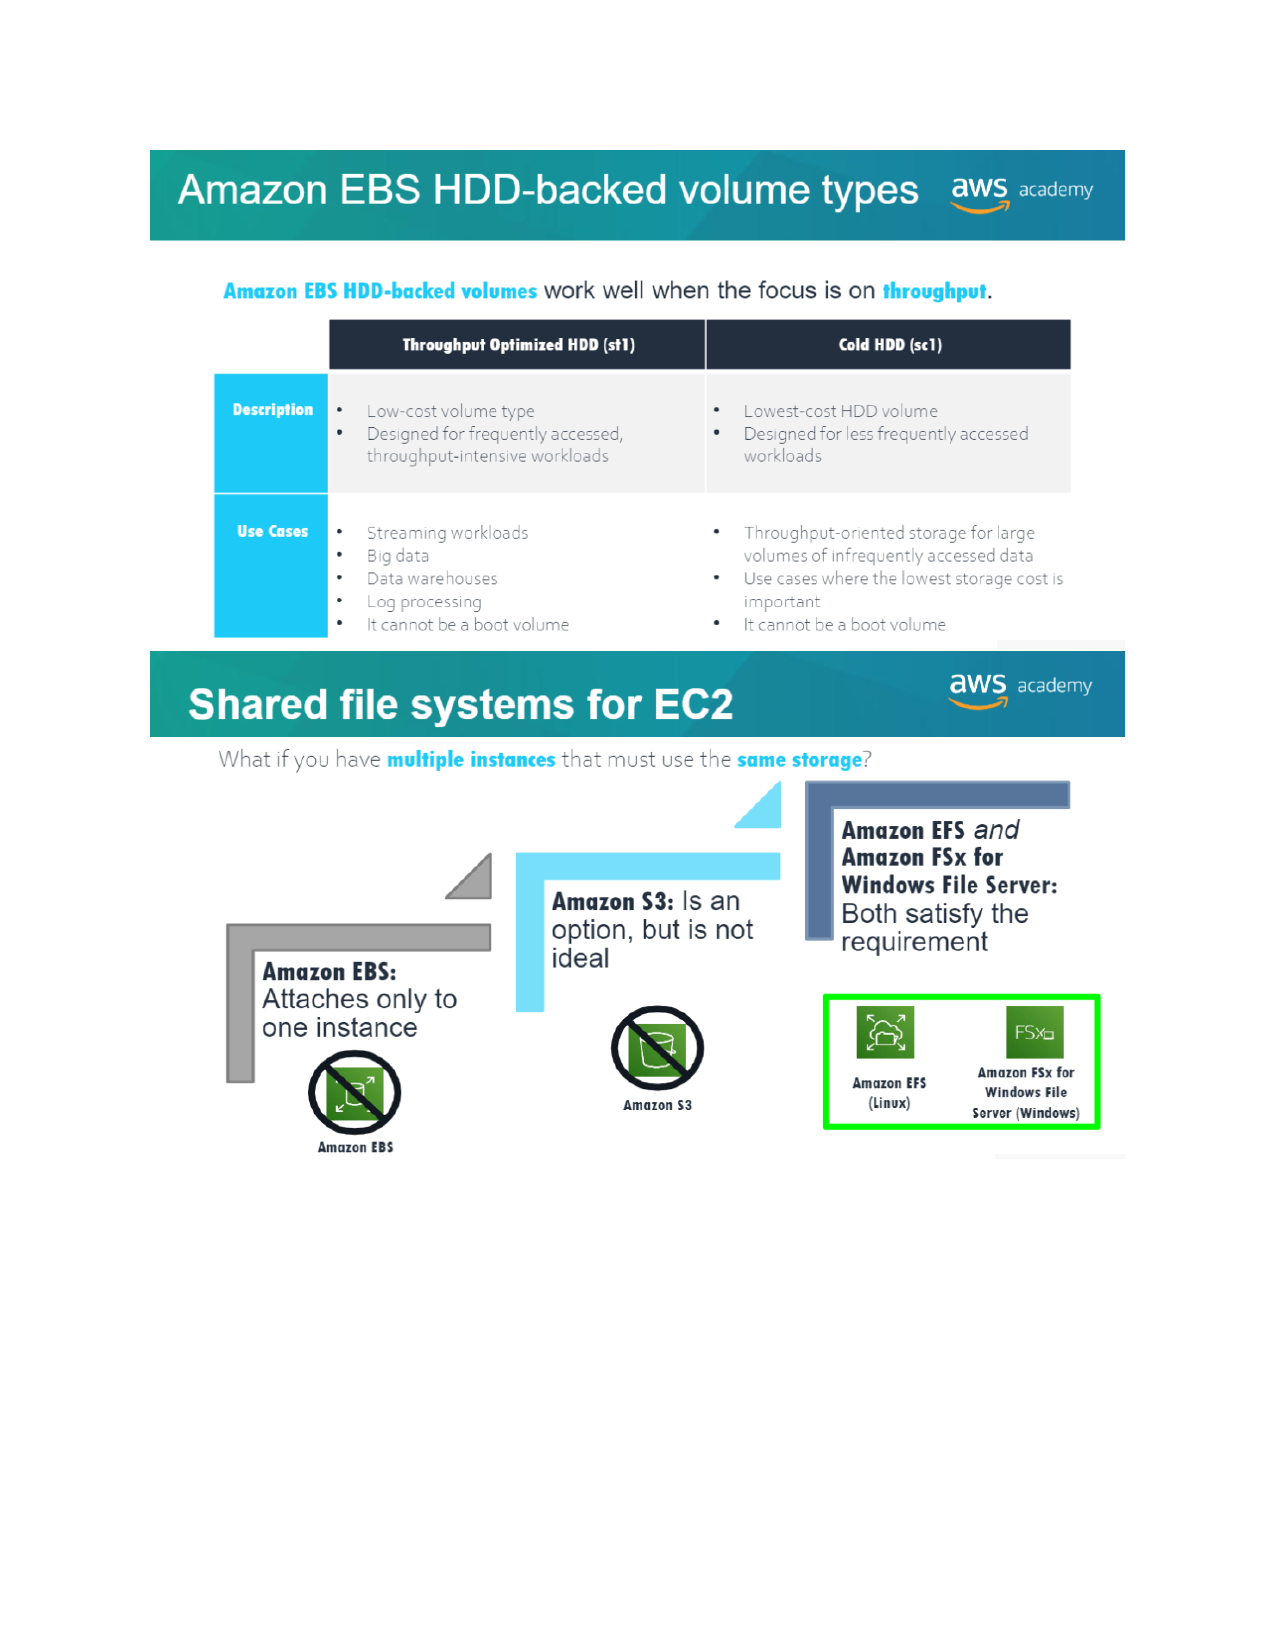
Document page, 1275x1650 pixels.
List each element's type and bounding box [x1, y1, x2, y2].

picture [150, 651, 1125, 1159]
picture [150, 150, 1125, 649]
